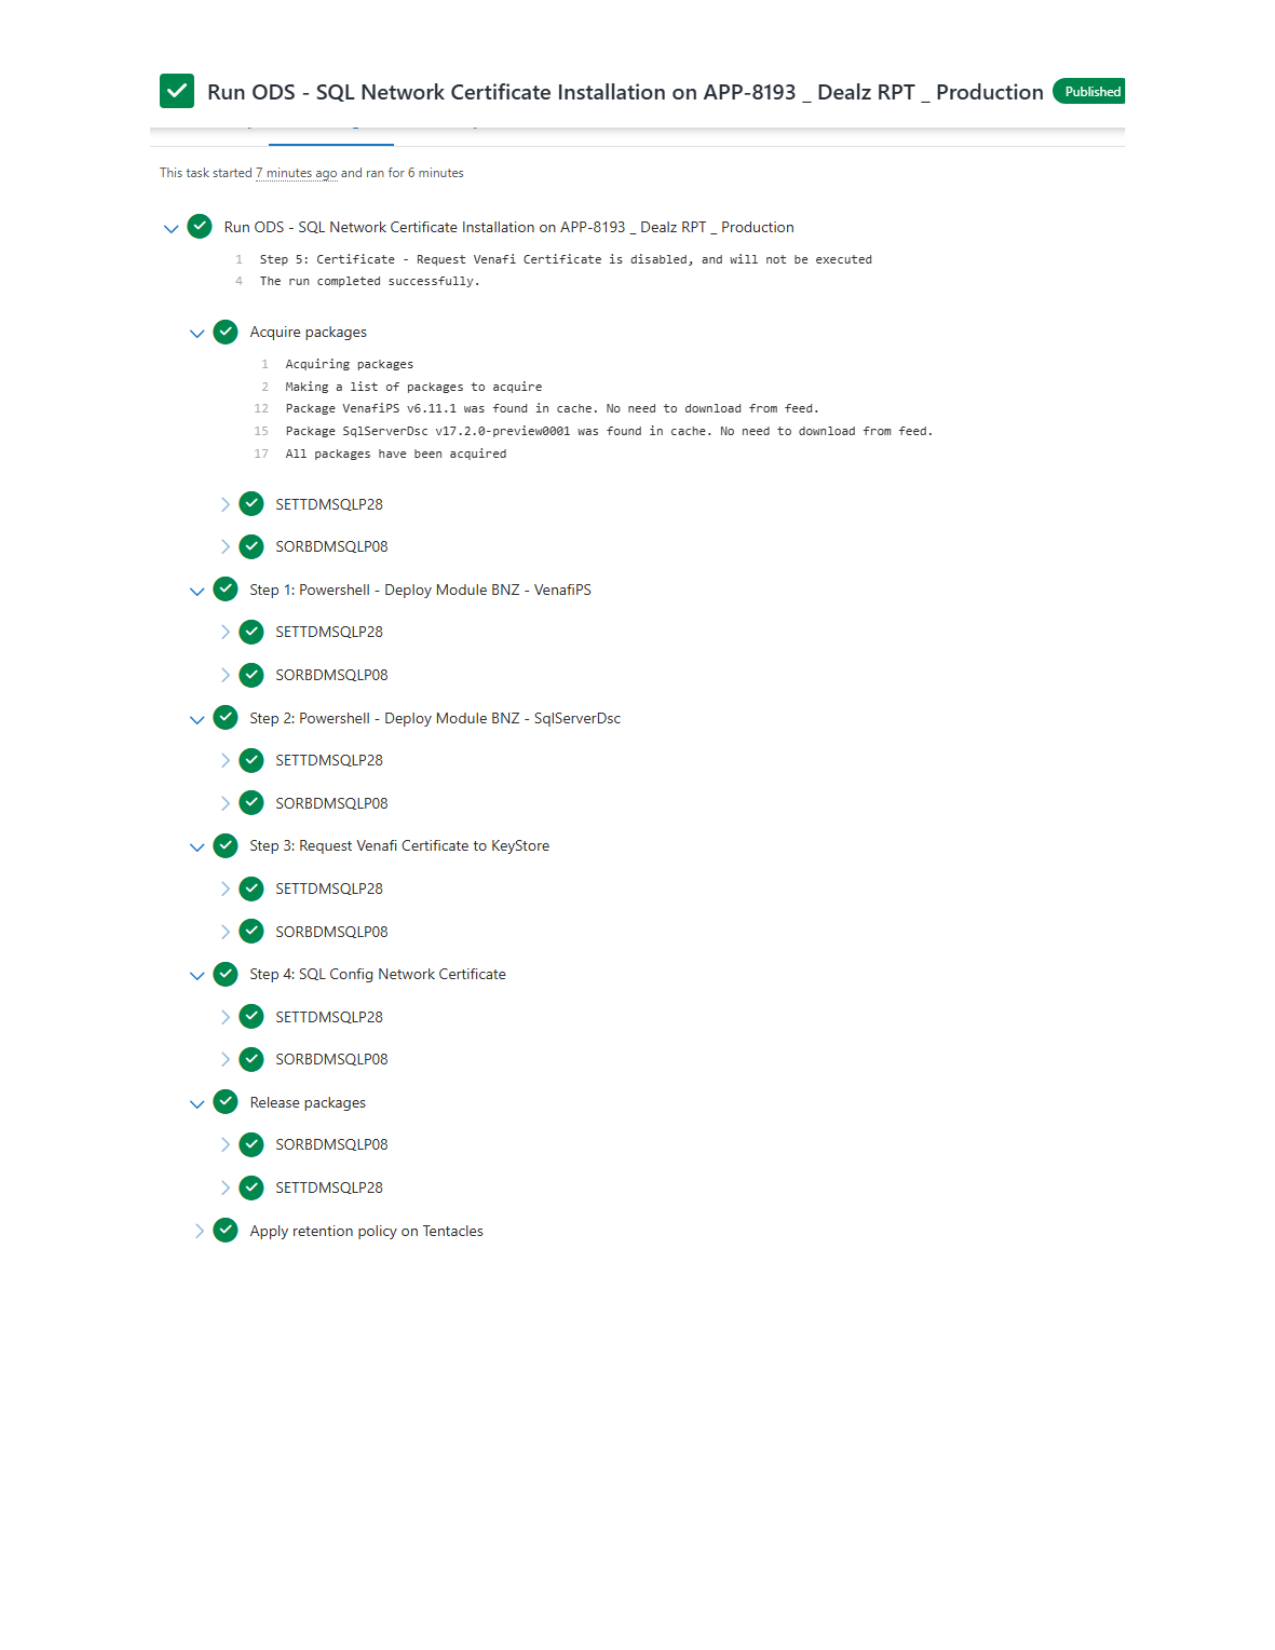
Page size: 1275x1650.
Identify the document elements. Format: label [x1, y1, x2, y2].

picture [150, 65, 1125, 1262]
